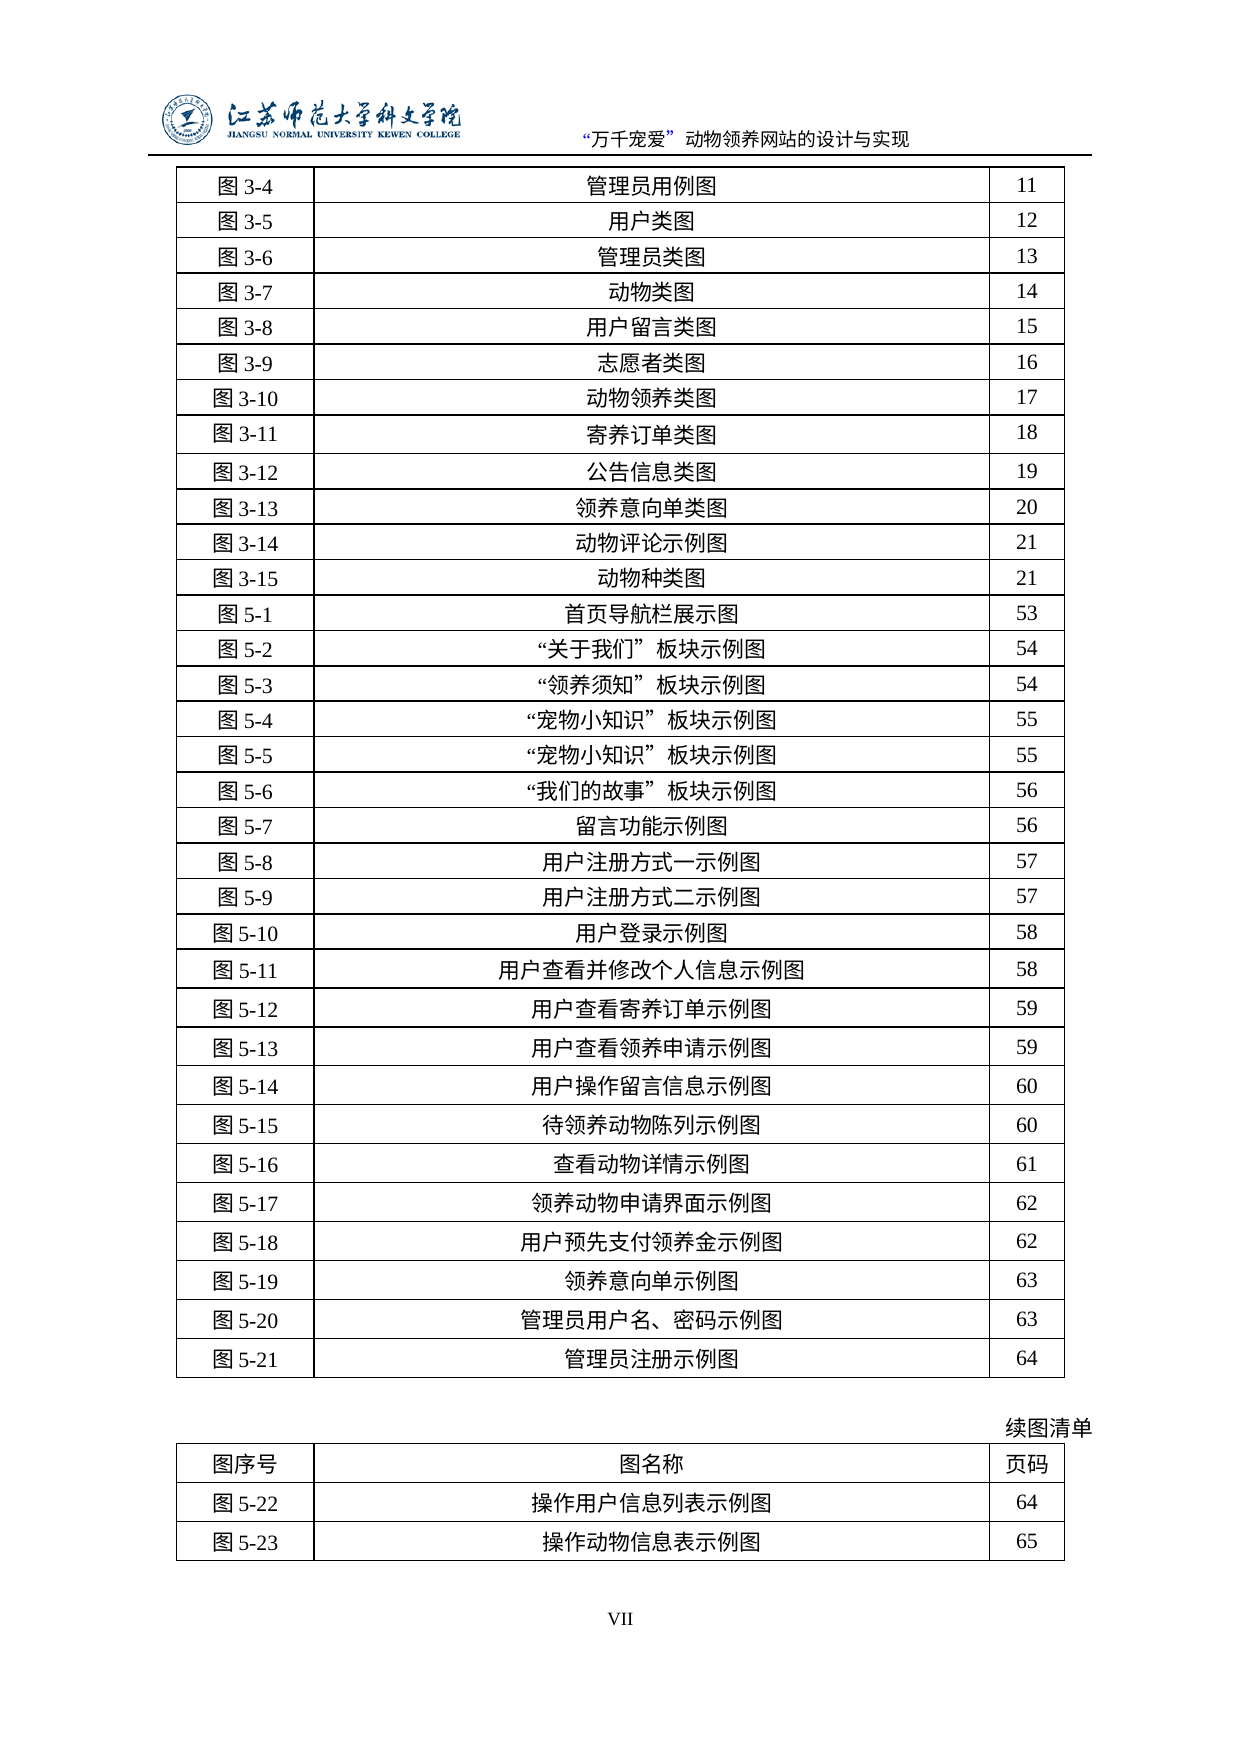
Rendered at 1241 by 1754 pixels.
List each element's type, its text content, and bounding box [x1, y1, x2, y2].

table_cell 图5-23 [177, 1522, 313, 1560]
table_cell 58 [990, 950, 1064, 987]
table_cell 17 [990, 380, 1064, 414]
table_cell 操作动物信息表示例图 [315, 1522, 989, 1560]
table_cell 图5-22 [177, 1483, 313, 1521]
table_cell 57 [990, 844, 1064, 877]
table_cell “宠物小知识”板块示例图 [315, 702, 989, 736]
table_cell 20 [990, 490, 1064, 523]
table_cell 62 [990, 1222, 1064, 1260]
table_cell 动物领养类图 [315, 380, 989, 414]
table_cell 54 [990, 631, 1064, 665]
table_cell 查看动物详情示例图 [315, 1144, 989, 1182]
table_cell 图5-13 [177, 1028, 313, 1065]
table_header 页码 [990, 1444, 1064, 1482]
table_cell 54 [990, 667, 1064, 700]
table_cell 动物评论示例图 [315, 525, 989, 559]
table_cell 用户查看寄养订单示例图 [315, 989, 989, 1026]
table_cell 图5-18 [177, 1222, 313, 1260]
table_cell 57 [990, 879, 1064, 913]
table_cell 用户查看并修改个人信息示例图 [315, 950, 989, 987]
table_cell 55 [990, 737, 1064, 771]
table_cell 21 [990, 560, 1064, 594]
table_cell 领养动物申请界面示例图 [315, 1183, 989, 1221]
table_cell 图5-7 [177, 808, 313, 842]
table_cell 动物类图 [315, 274, 989, 308]
table_cell 图3-6 [177, 238, 313, 272]
table_cell 64 [990, 1483, 1064, 1521]
table_cell 59 [990, 989, 1064, 1026]
table_cell 用户登录示例图 [315, 915, 989, 948]
table_cell 管理员注册示例图 [315, 1339, 989, 1377]
table_cell “关于我们”板块示例图 [315, 631, 989, 665]
table_cell 64 [990, 1339, 1064, 1377]
table_cell 60 [990, 1105, 1064, 1143]
table_cell 图5-6 [177, 773, 313, 807]
table_cell 首页导航栏展示图 [315, 596, 989, 629]
table_cell 用户注册方式二示例图 [315, 879, 989, 913]
table_cell 图5-17 [177, 1183, 313, 1221]
table_cell 图5-12 [177, 989, 313, 1026]
table_cell 63 [990, 1300, 1064, 1338]
table_cell 志愿者类图 [315, 345, 989, 378]
table_cell 图5-19 [177, 1261, 313, 1299]
table_cell 图5-3 [177, 667, 313, 700]
table_cell 领养意向单示例图 [315, 1261, 989, 1299]
table_cell 用户操作留言信息示例图 [315, 1066, 989, 1104]
table_cell 13 [990, 238, 1064, 272]
table_cell 图5-20 [177, 1300, 313, 1338]
table_cell 用户留言类图 [315, 309, 989, 343]
table_cell 用户类图 [315, 203, 989, 237]
table_cell 图3-15 [177, 560, 313, 594]
table_header 图序号 [177, 1444, 313, 1482]
table_cell 16 [990, 345, 1064, 378]
table_cell 59 [990, 1028, 1064, 1065]
table_cell 用户查看领养申请示例图 [315, 1028, 989, 1065]
table_cell 图3-10 [177, 380, 313, 414]
table_cell 图3-5 [177, 203, 313, 237]
table_cell 图5-14 [177, 1066, 313, 1104]
table_cell 60 [990, 1066, 1064, 1104]
table_cell 图5-21 [177, 1339, 313, 1377]
table_cell 图5-16 [177, 1144, 313, 1182]
table_cell 图5-10 [177, 915, 313, 948]
table_cell “领养须知”板块示例图 [315, 667, 989, 700]
table_cell 图3-13 [177, 490, 313, 523]
table_cell 待领养动物陈列示例图 [315, 1105, 989, 1143]
table_cell “我们的故事”板块示例图 [315, 773, 989, 807]
table_cell 56 [990, 808, 1064, 842]
table_cell 图5-4 [177, 702, 313, 736]
table_cell 图5-8 [177, 844, 313, 877]
table_cell 管理员用户名、密码示例图 [315, 1300, 989, 1338]
table_cell 图3-4 [177, 168, 313, 201]
table_cell 图3-12 [177, 454, 313, 488]
table_cell 管理员类图 [315, 238, 989, 272]
table_header 图名称 [315, 1444, 989, 1482]
table_cell 寄养订单类图 [315, 416, 989, 452]
table_cell 图5-5 [177, 737, 313, 771]
table_cell 15 [990, 309, 1064, 343]
table_cell 61 [990, 1144, 1064, 1182]
table_cell 图5-2 [177, 631, 313, 665]
table_cell “宠物小知识”板块示例图 [315, 737, 989, 771]
table_cell 图3-9 [177, 345, 313, 378]
table_cell 19 [990, 454, 1064, 488]
table_cell 12 [990, 203, 1064, 237]
table_cell 动物种类图 [315, 560, 989, 594]
table_cell 公告信息类图 [315, 454, 989, 488]
text 续图清单 [148, 1410, 1092, 1443]
table_cell 65 [990, 1522, 1064, 1560]
table_cell 图3-11 [177, 416, 313, 452]
table_cell 58 [990, 915, 1064, 948]
table_cell 55 [990, 702, 1064, 736]
table_cell 图3-7 [177, 274, 313, 308]
table_cell 14 [990, 274, 1064, 308]
table_cell 操作用户信息列表示例图 [315, 1483, 989, 1521]
table_cell 管理员用例图 [315, 168, 989, 201]
picture [147, 88, 475, 147]
table_cell 62 [990, 1183, 1064, 1221]
table_cell 图3-14 [177, 525, 313, 559]
table_cell 图5-15 [177, 1105, 313, 1143]
table_cell 留言功能示例图 [315, 808, 989, 842]
table_cell 图5-1 [177, 596, 313, 629]
table_cell 领养意向单类图 [315, 490, 989, 523]
table_cell 63 [990, 1261, 1064, 1299]
table_cell 用户预先支付领养金示例图 [315, 1222, 989, 1260]
table_cell 18 [990, 416, 1064, 452]
table_cell 图5-9 [177, 879, 313, 913]
table_cell 图5-11 [177, 950, 313, 987]
table_cell 53 [990, 596, 1064, 629]
table_cell 21 [990, 525, 1064, 559]
table_cell 图3-8 [177, 309, 313, 343]
table_cell 56 [990, 773, 1064, 807]
table_cell 用户注册方式一示例图 [315, 844, 989, 877]
table_cell 11 [990, 168, 1064, 201]
